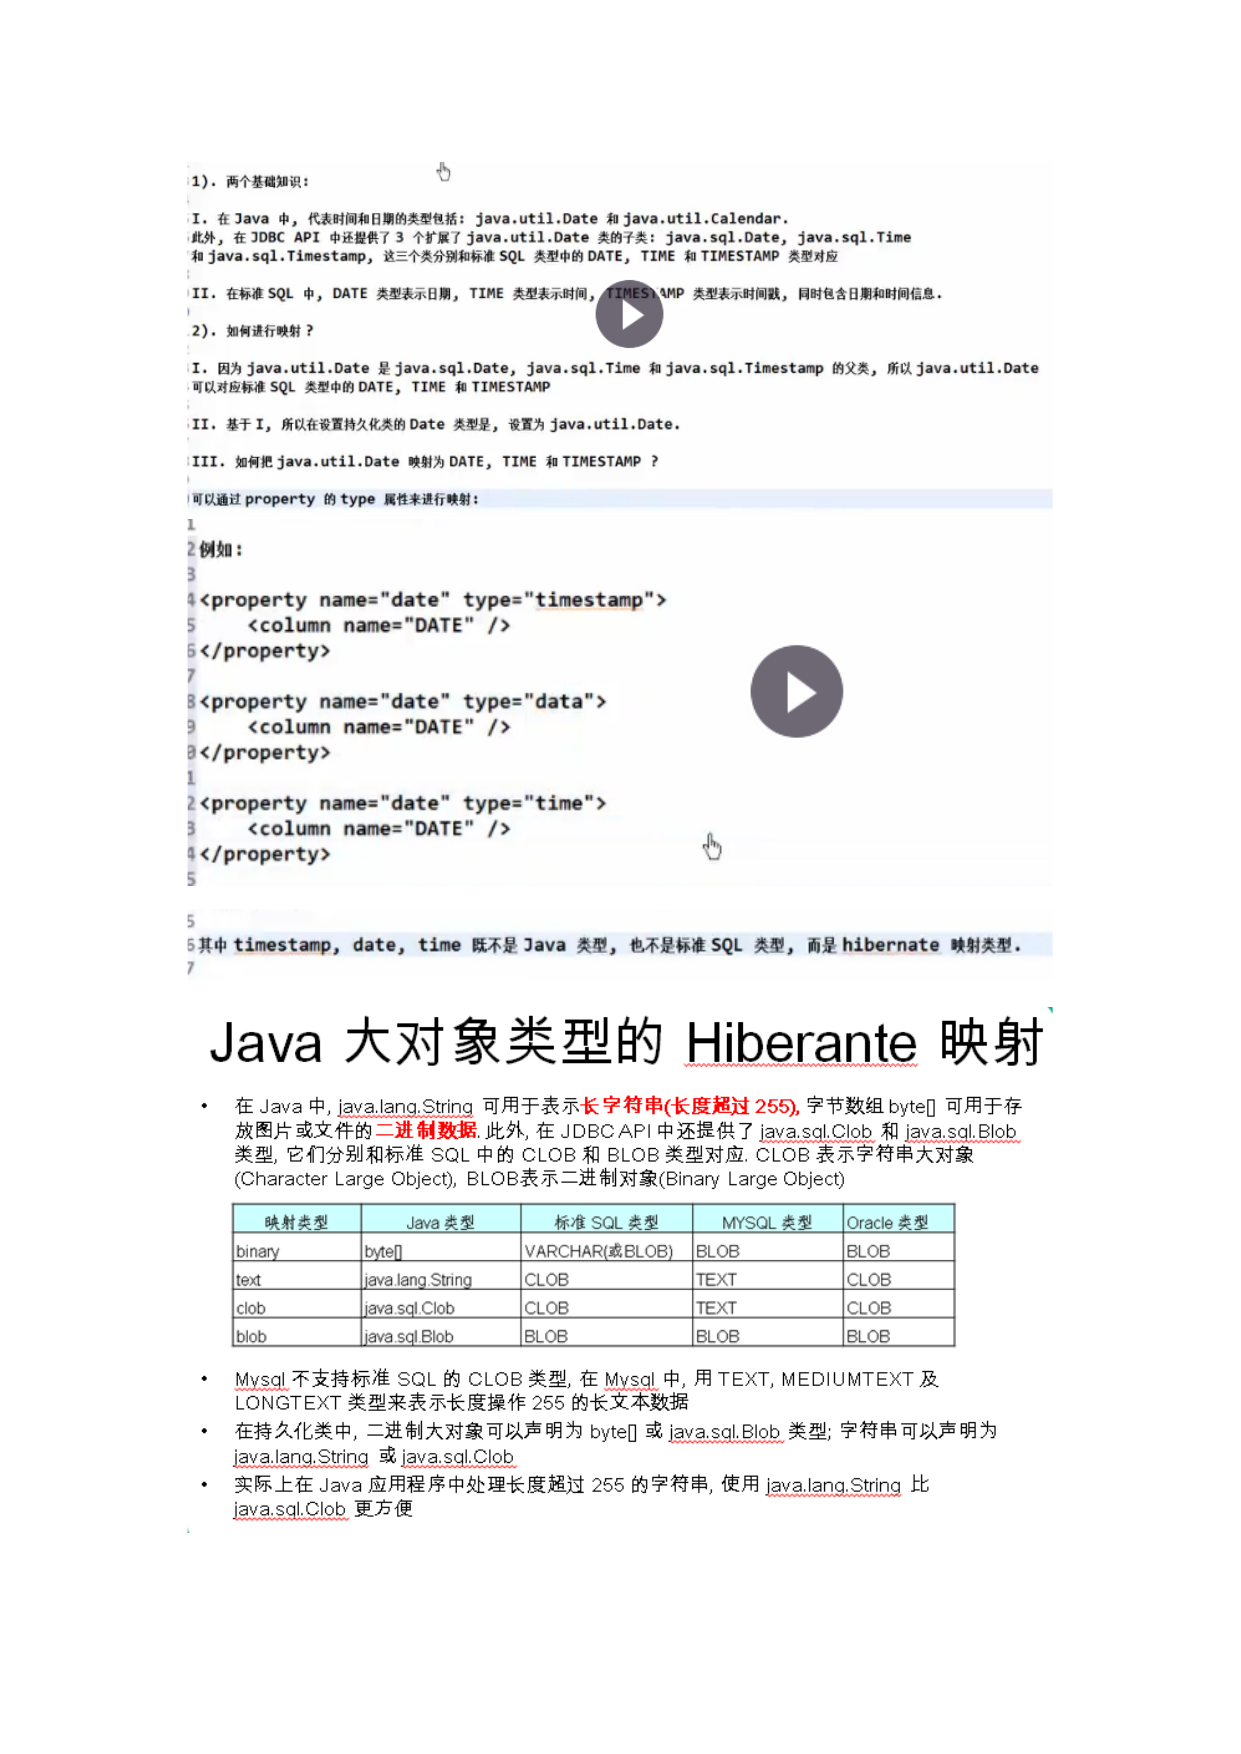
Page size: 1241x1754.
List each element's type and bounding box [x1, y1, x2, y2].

picture [187, 909, 1053, 980]
picture [187, 1007, 1053, 1533]
picture [187, 519, 1053, 886]
picture [187, 162, 1053, 517]
